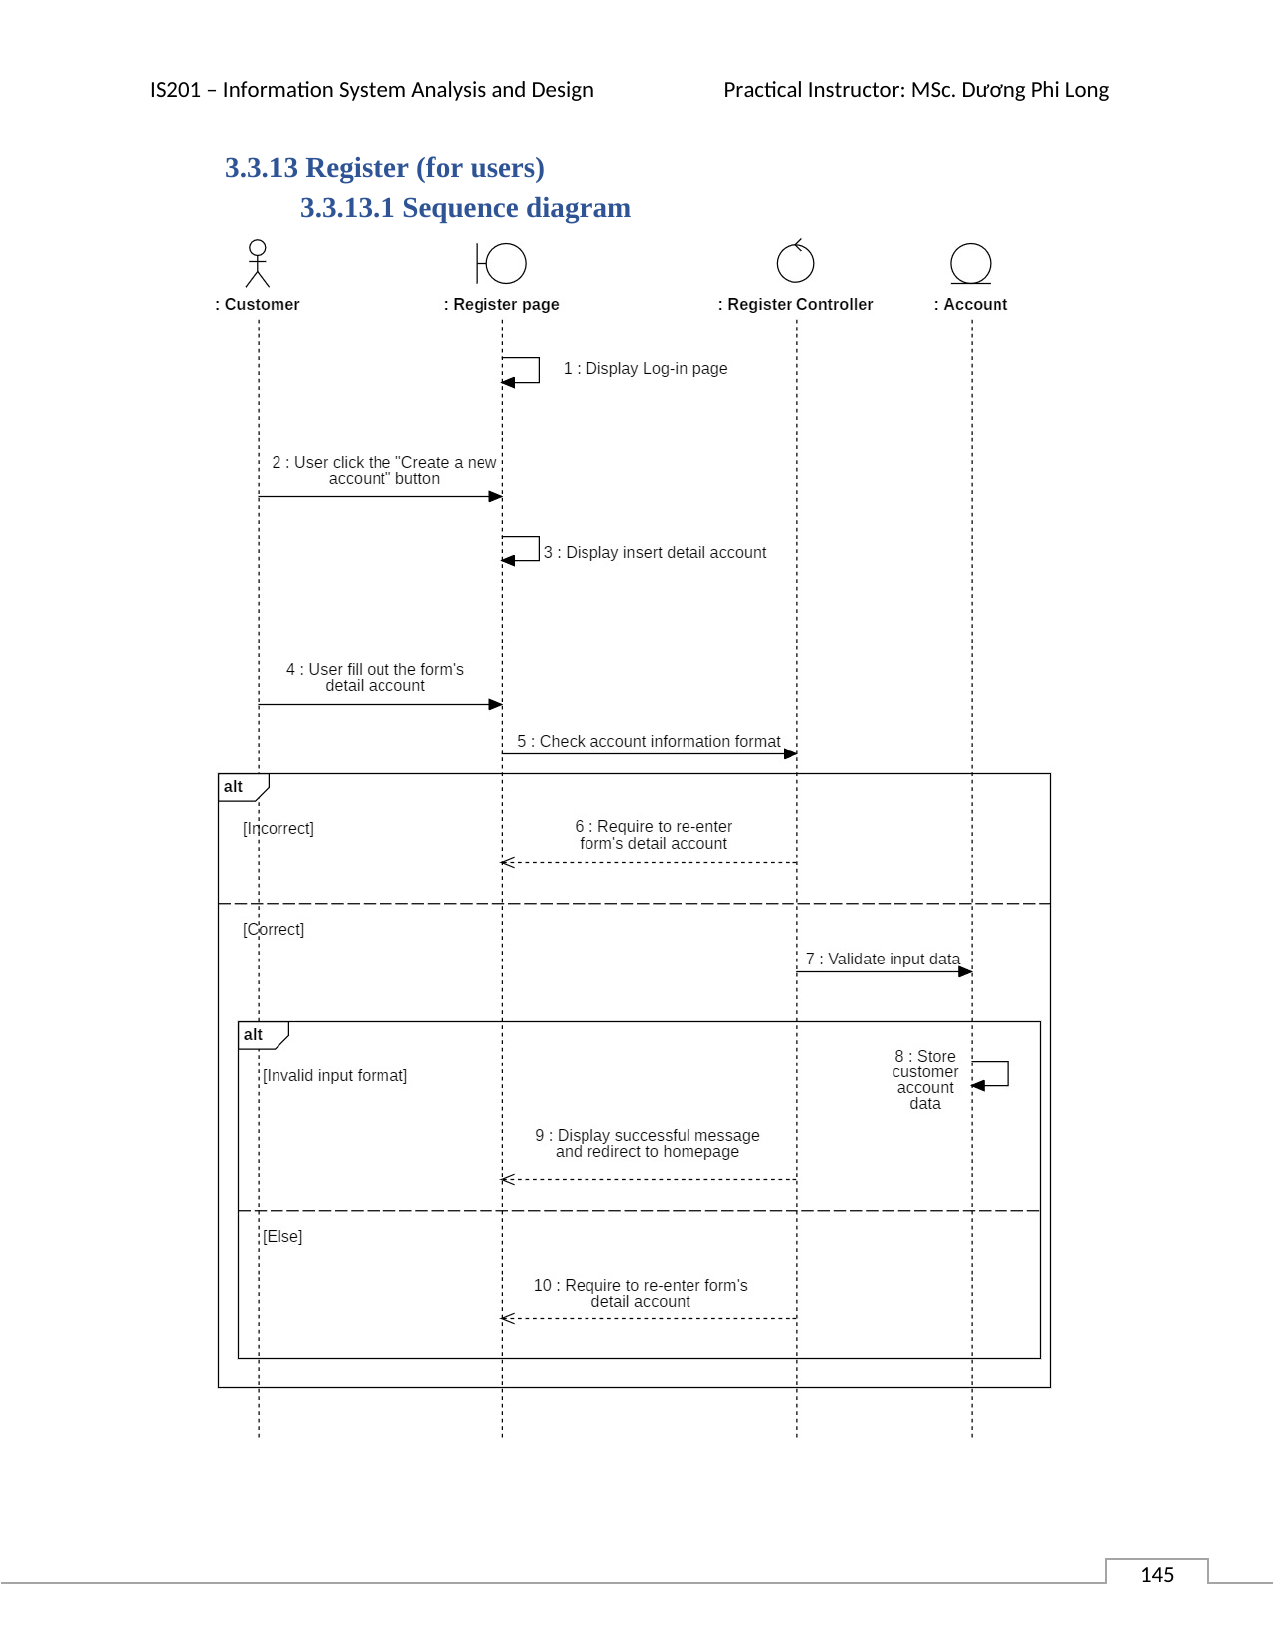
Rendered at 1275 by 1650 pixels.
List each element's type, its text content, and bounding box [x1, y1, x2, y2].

subtitle 3.3.13 Register (for users) [225, 150, 1125, 183]
subtitle 3.3.13.1 Sequence diagram [225, 190, 1125, 224]
picture [176, 226, 1099, 1486]
